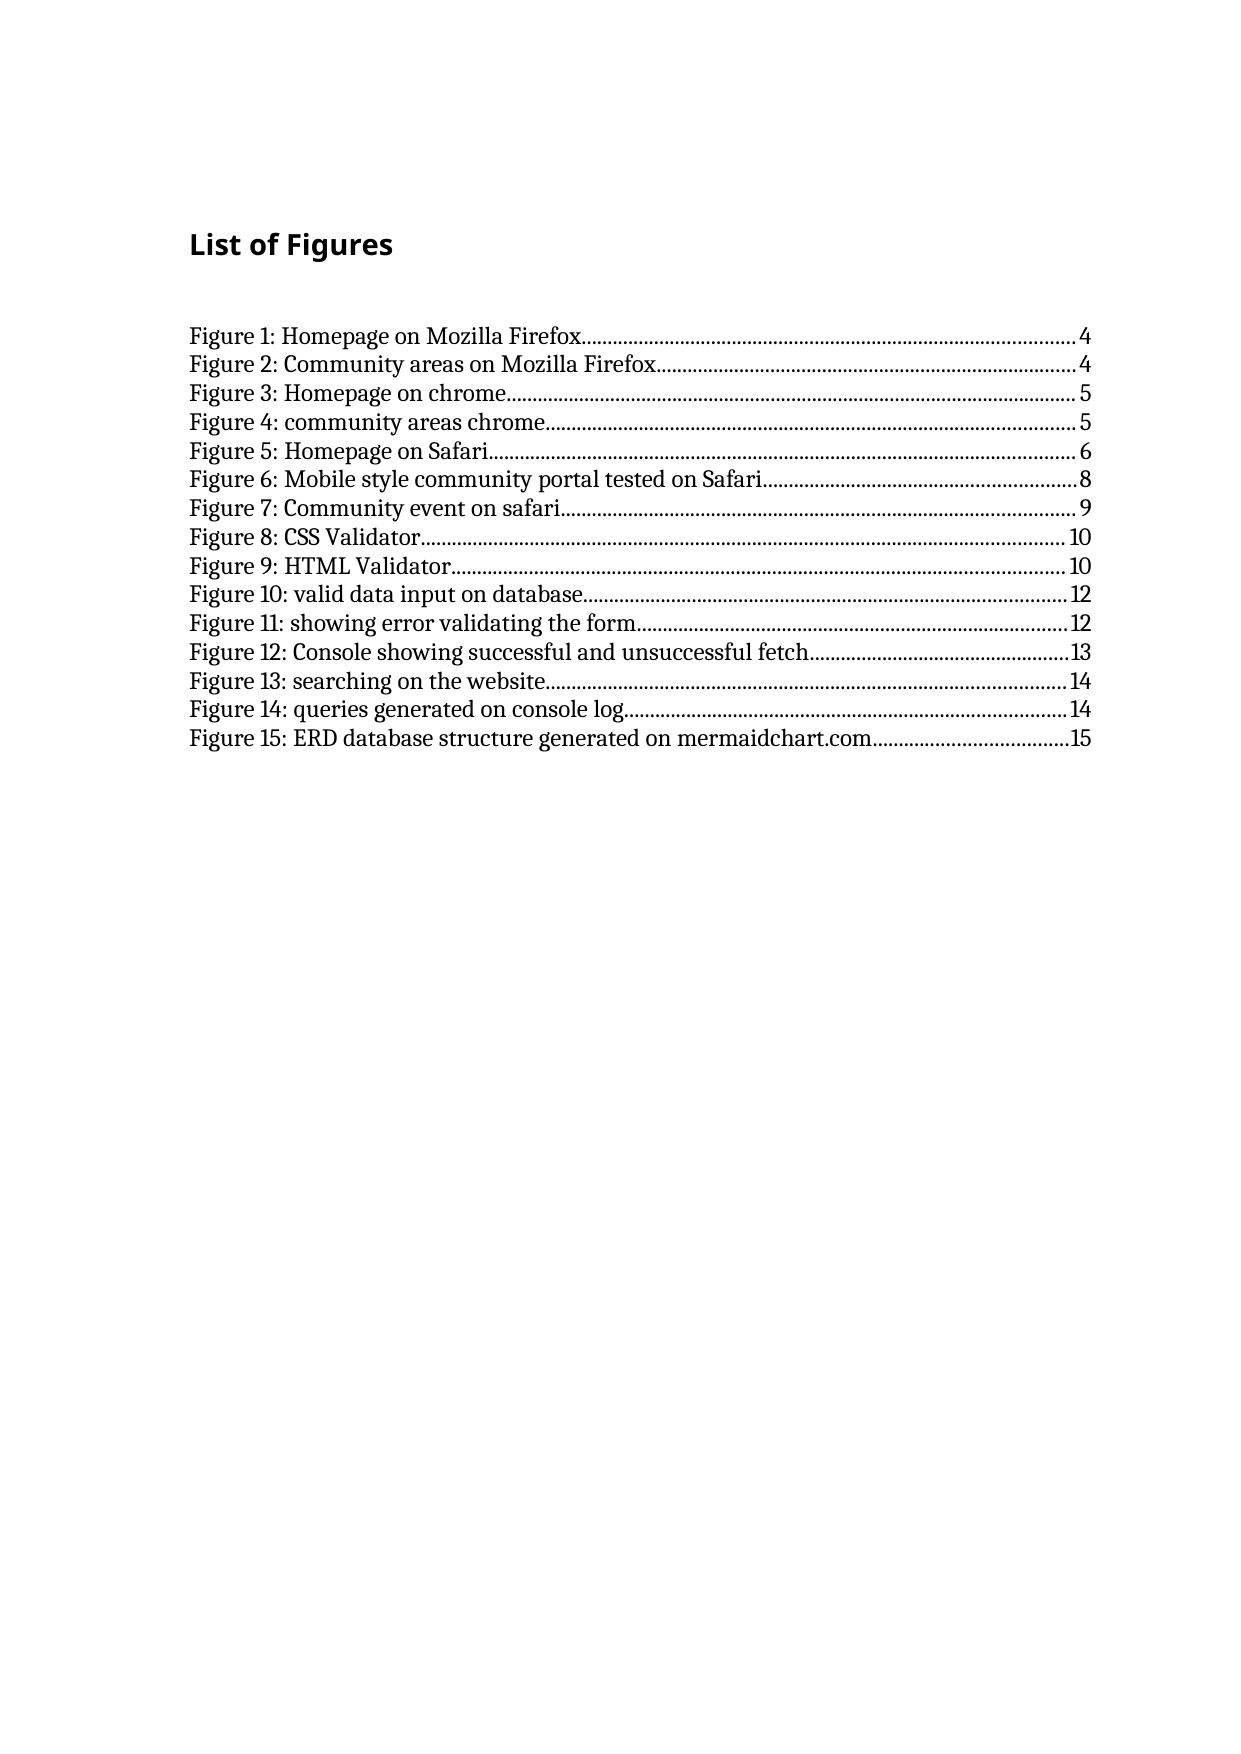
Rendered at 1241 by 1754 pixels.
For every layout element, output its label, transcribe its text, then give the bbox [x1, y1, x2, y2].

text Figure 3: Homepage on chrome 5 [189, 379, 1092, 408]
text Figure 13: searching on the website 14 [189, 667, 1092, 695]
text List of Figures [189, 224, 1092, 322]
text Figure 7: Community event on safari 9 [189, 494, 1092, 523]
text Figure 11: showing error validating the form 12 [189, 609, 1092, 638]
text Figure 4: community areas chrome 5 [189, 408, 1092, 437]
text Figure 6: Mobile style community portal tested on Safari 8 [189, 465, 1092, 494]
text Figure 8: CSS Validator 10 [189, 523, 1092, 552]
text Figure 10: valid data input on database 12 [189, 580, 1092, 609]
text Figure 5: Homepage on Safari 6 [189, 437, 1092, 465]
text Figure 1: Homepage on Mozilla Firefox 4 [189, 322, 1092, 350]
text Figure 15: ERD database structure generated on mermaidchart.com 15 [189, 724, 1092, 753]
text Figure 2: Community areas on Mozilla Firefox 4 [189, 350, 1092, 379]
text Figure 14: queries generated on console log 14 [189, 695, 1092, 724]
text Figure 9: HTML Validator 10 [189, 552, 1092, 580]
text Figure 12: Console showing successful and unsuccessful fetch 13 [189, 638, 1092, 667]
